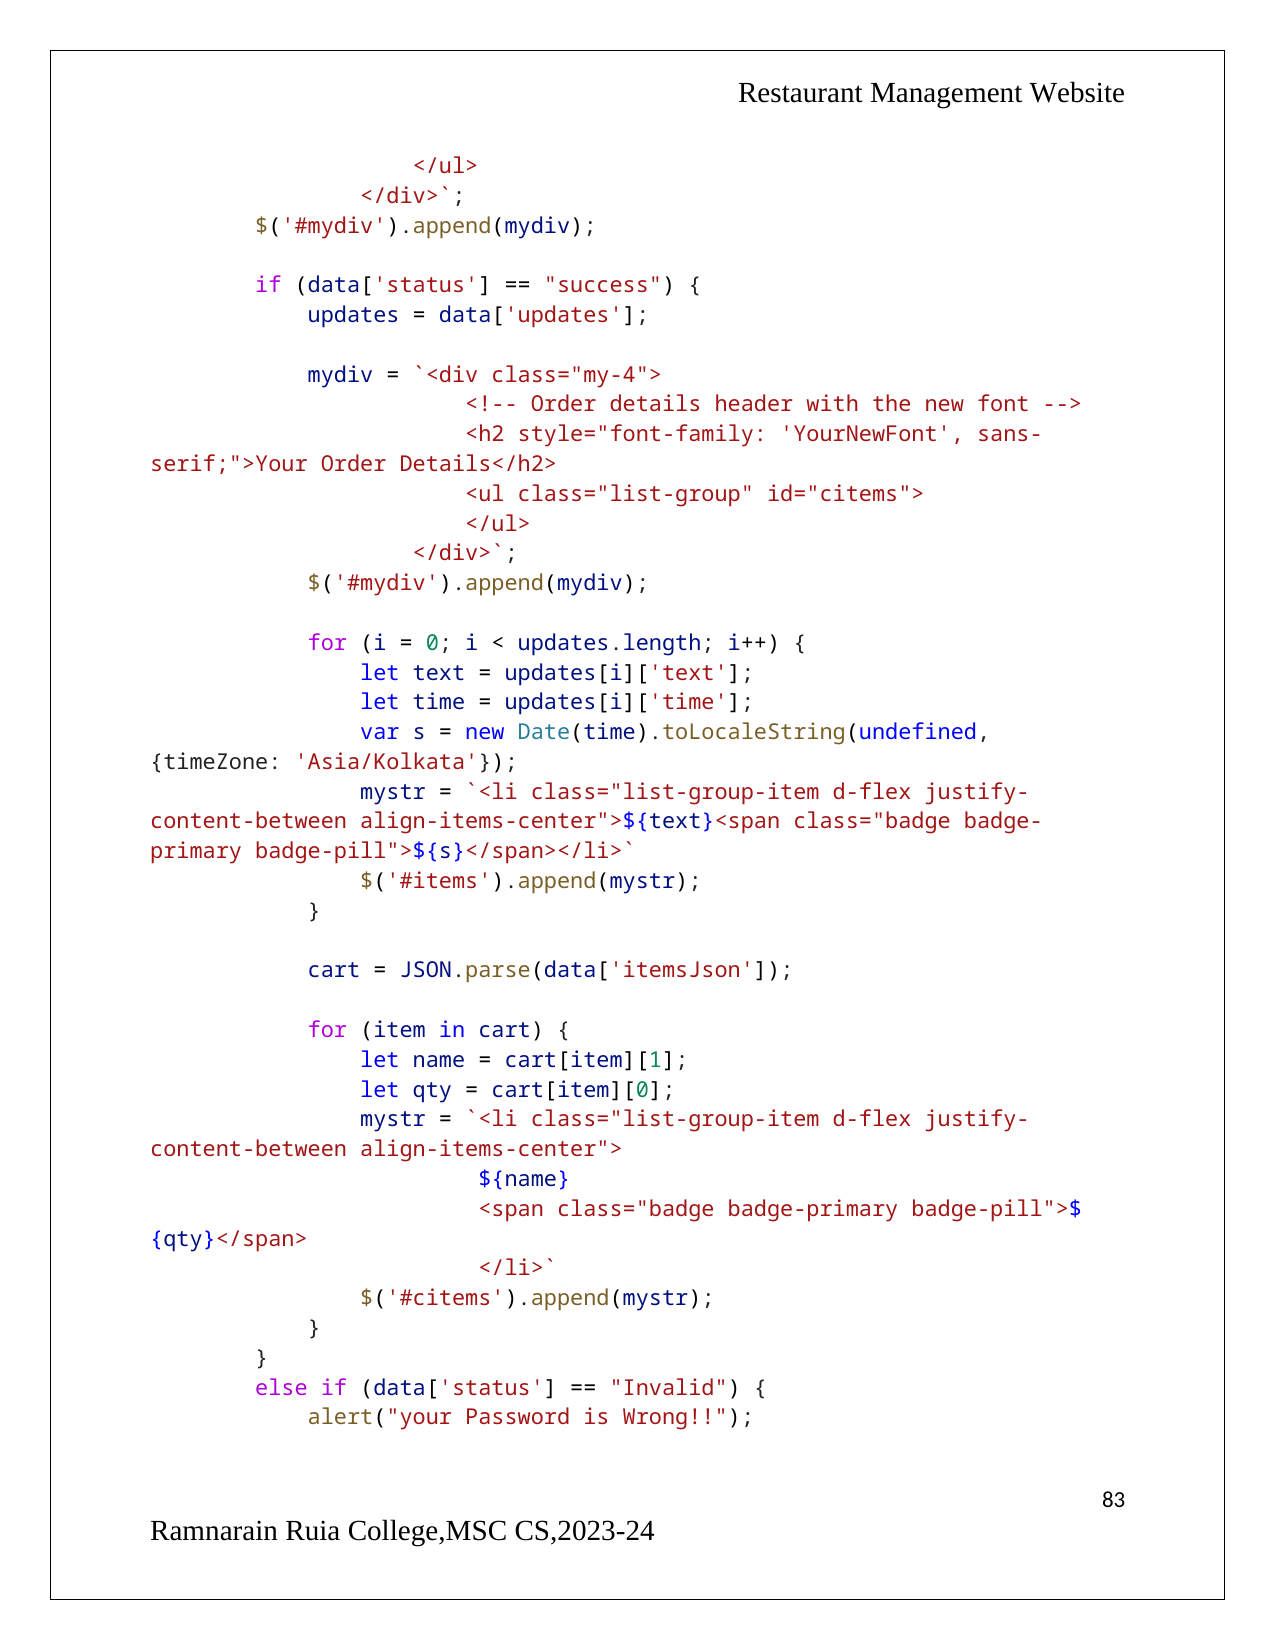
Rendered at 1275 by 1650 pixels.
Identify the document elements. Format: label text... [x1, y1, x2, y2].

text for (i = 0; i < updates.length; i++) { [150, 627, 1125, 656]
text let text = updates[i]['text']; [150, 656, 1125, 686]
text for (item in cart) { [150, 1014, 1125, 1044]
text let qty = cart[item][0]; [150, 1073, 1125, 1103]
text $('#items').append(mystr); [150, 865, 1125, 895]
text </ul> [150, 150, 1125, 180]
text ${name} [150, 1163, 1125, 1193]
text var s = new Date(time).toLocaleString(undefined, {timeZone: 'Asia/Kolkata'}); [150, 716, 1125, 776]
text alert("your Password is Wrong!!"); [150, 1401, 1125, 1431]
text cart = JSON.parse(data['itemsJson']); [150, 954, 1125, 984]
text <!-- Order details header with the new font --> [150, 388, 1125, 418]
text else if (data['status'] == "Invalid") { [150, 1371, 1125, 1401]
text if (data['status'] == "success") { [150, 269, 1125, 299]
text </div>`; [150, 537, 1125, 567]
text </ul> [150, 507, 1125, 537]
text } [150, 1312, 1125, 1342]
text $('#mydiv').append(mydiv); [150, 209, 1125, 239]
text } [150, 895, 1125, 924]
text <span class="badge badge-primary badge-pill">${qty}</span> [150, 1193, 1125, 1252]
text </div>`; [150, 180, 1125, 209]
text mystr = `<li class="list-group-item d-flex justify-content-between align-items-center">${text}<span class="badge badge-primary badge-pill">${s}</span></li>` [150, 776, 1125, 865]
text } [150, 1342, 1125, 1371]
text $('#citems').append(mystr); [150, 1282, 1125, 1312]
text let name = cart[item][1]; [150, 1044, 1125, 1073]
text updates = data['updates']; [150, 299, 1125, 329]
text <ul class="list-group" id="citems"> [150, 478, 1125, 507]
text mydiv = `<div class="my-4"> [150, 358, 1125, 388]
text <h2 style="font-family: 'YourNewFont', sans-serif;">Your Order Details</h2> [150, 418, 1125, 478]
text mystr = `<li class="list-group-item d-flex justify-content-between align-items-center"> [150, 1103, 1125, 1163]
text $('#mydiv').append(mydiv); [150, 567, 1125, 597]
text let time = updates[i]['time']; [150, 686, 1125, 716]
text </li>` [150, 1252, 1125, 1282]
